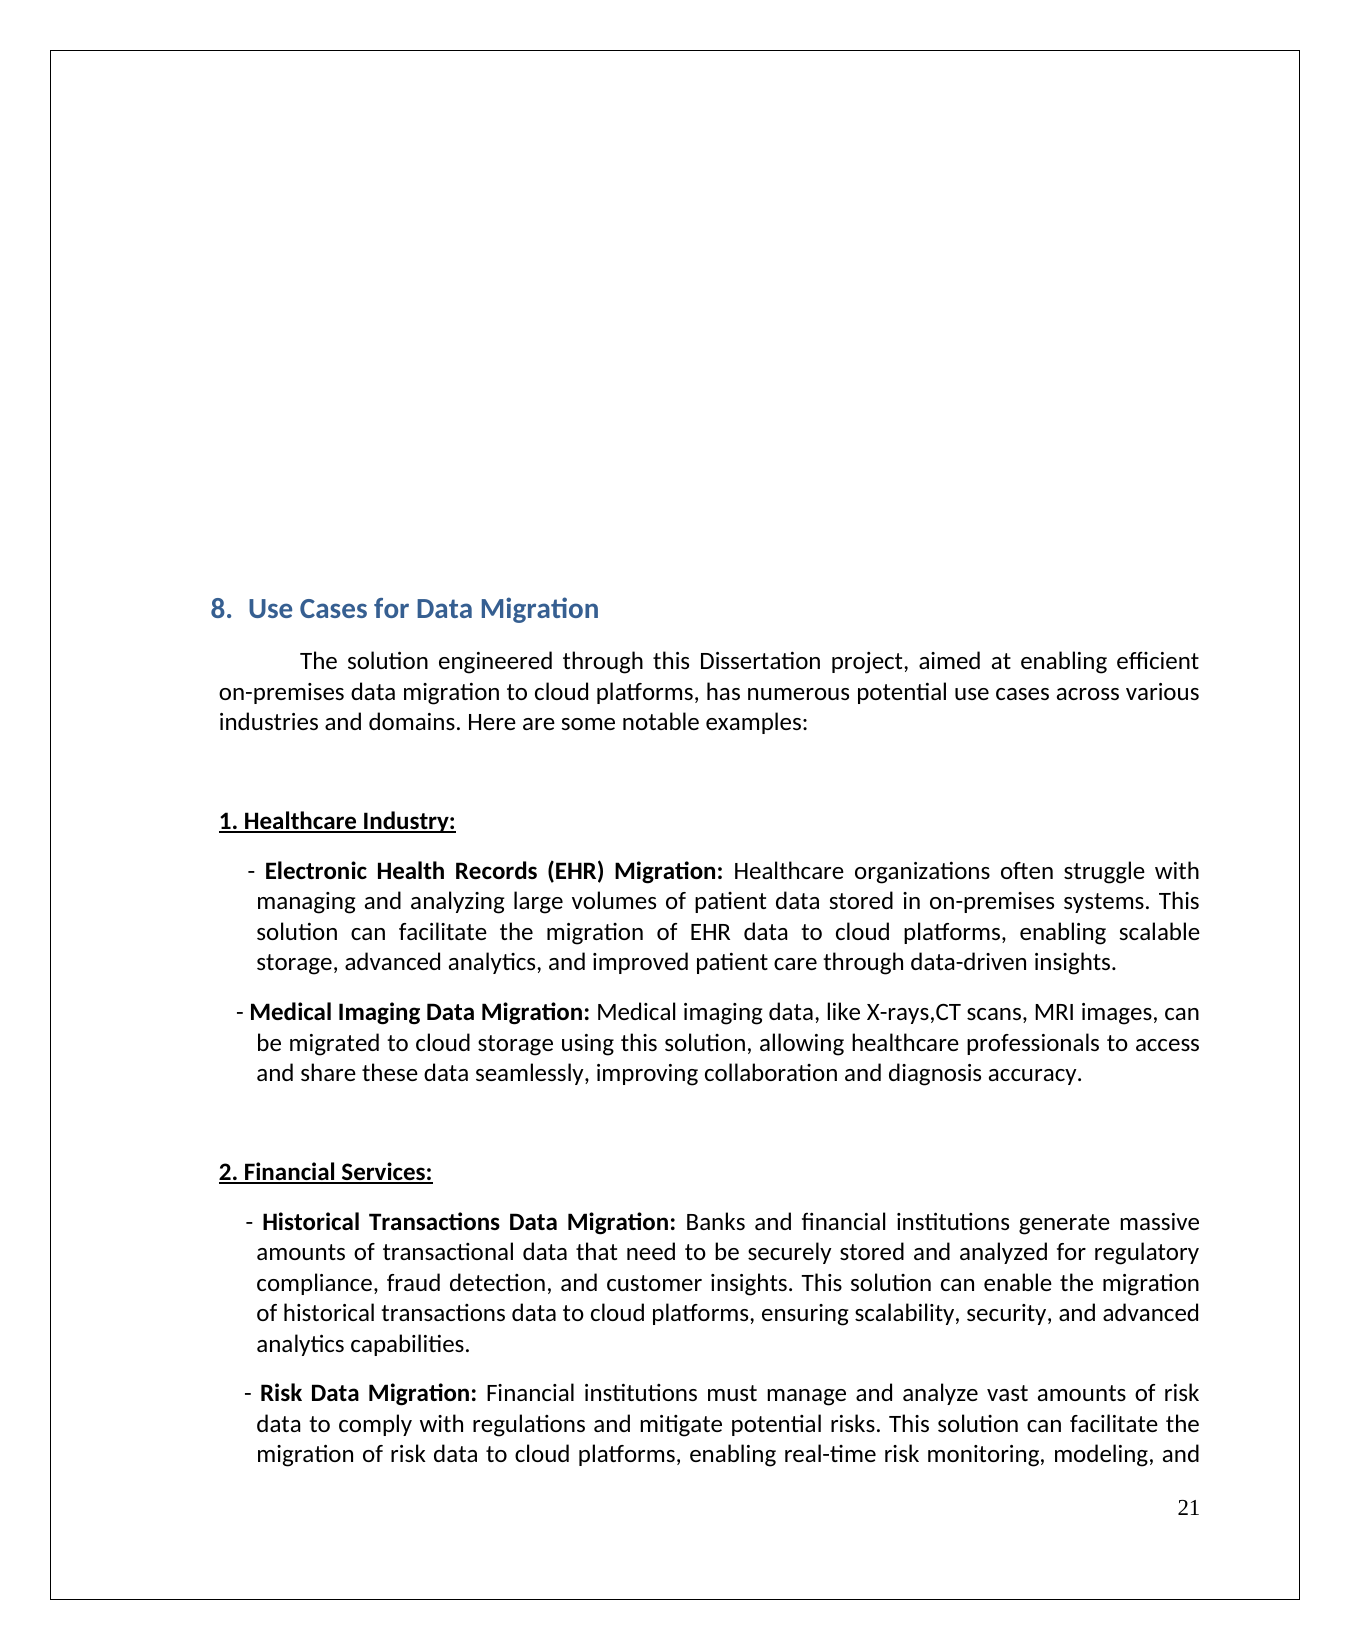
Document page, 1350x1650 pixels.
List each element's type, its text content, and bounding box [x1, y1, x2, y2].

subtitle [219, 1378, 1200, 1469]
subtitle - Medical Imaging Data Migration: Medical imaging data, like X-rays,CT scans, MRI images, can be migrated to cloud storage using this solution, allowing healthcare professionals to access and share these data seamlessly, improving collaboration and diagnosis accuracy. [219, 996, 1200, 1088]
subtitle - Historical Transactions Data Migration: Banks and financial institutions generate massive amounts of transactional data that need to be securely stored and analyzed for regulatory compliance, fraud detection, and customer insights. This solution can enable the migration of historical transactions data to cloud platforms, ensuring scalability, security, and advanced analytics capabilities. [219, 1206, 1200, 1358]
subtitle 1. Healthcare Industry: [219, 805, 1200, 836]
subtitle - Electronic Health Records (EHR) Migration: Healthcare organizations often struggle with managing and analyzing large volumes of patient data stored in on-premises systems. This solution can facilitate the migration of EHR data to cloud platforms, enabling scalable storage, advanced analytics, and improved patient care through data-driven insights. [219, 855, 1200, 977]
subtitle 2. Financial Services: [219, 1156, 1200, 1187]
subtitle Use Cases for Data Migration [210, 591, 1200, 626]
subtitle The solution engineered through this Dissertation project, aimed at enabling efficient on-premises data migration to cloud platforms, has numerous potential use cases across various industries and domains. Here are some notable examples: [181, 645, 1200, 737]
